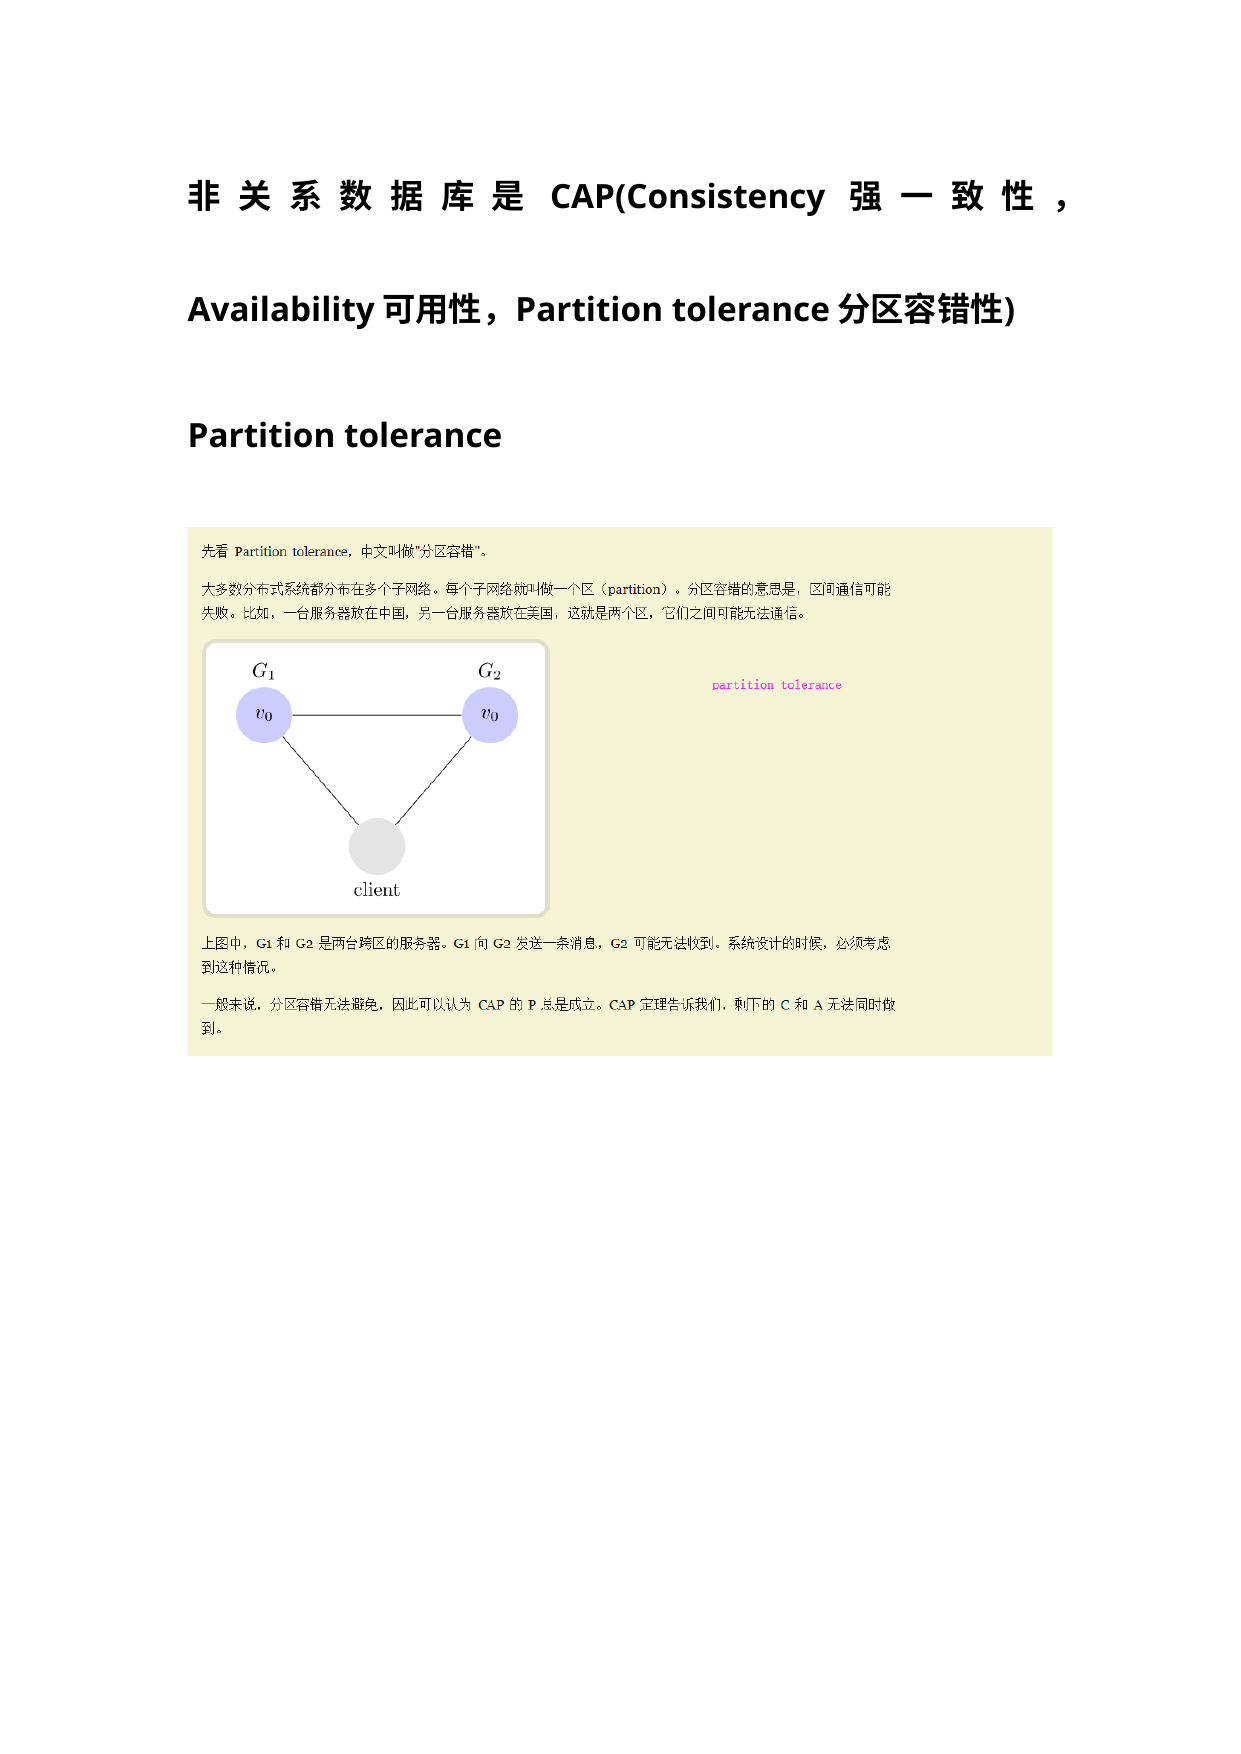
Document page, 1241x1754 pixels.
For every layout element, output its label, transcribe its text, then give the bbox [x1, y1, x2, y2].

subtitle 非关系数据库是CAP(Consistency强一致性，Availability可用性，Partition tolerance分区容错性) [187, 162, 1053, 339]
subtitle Partition tolerance [187, 402, 1053, 467]
picture [187, 527, 1053, 1056]
